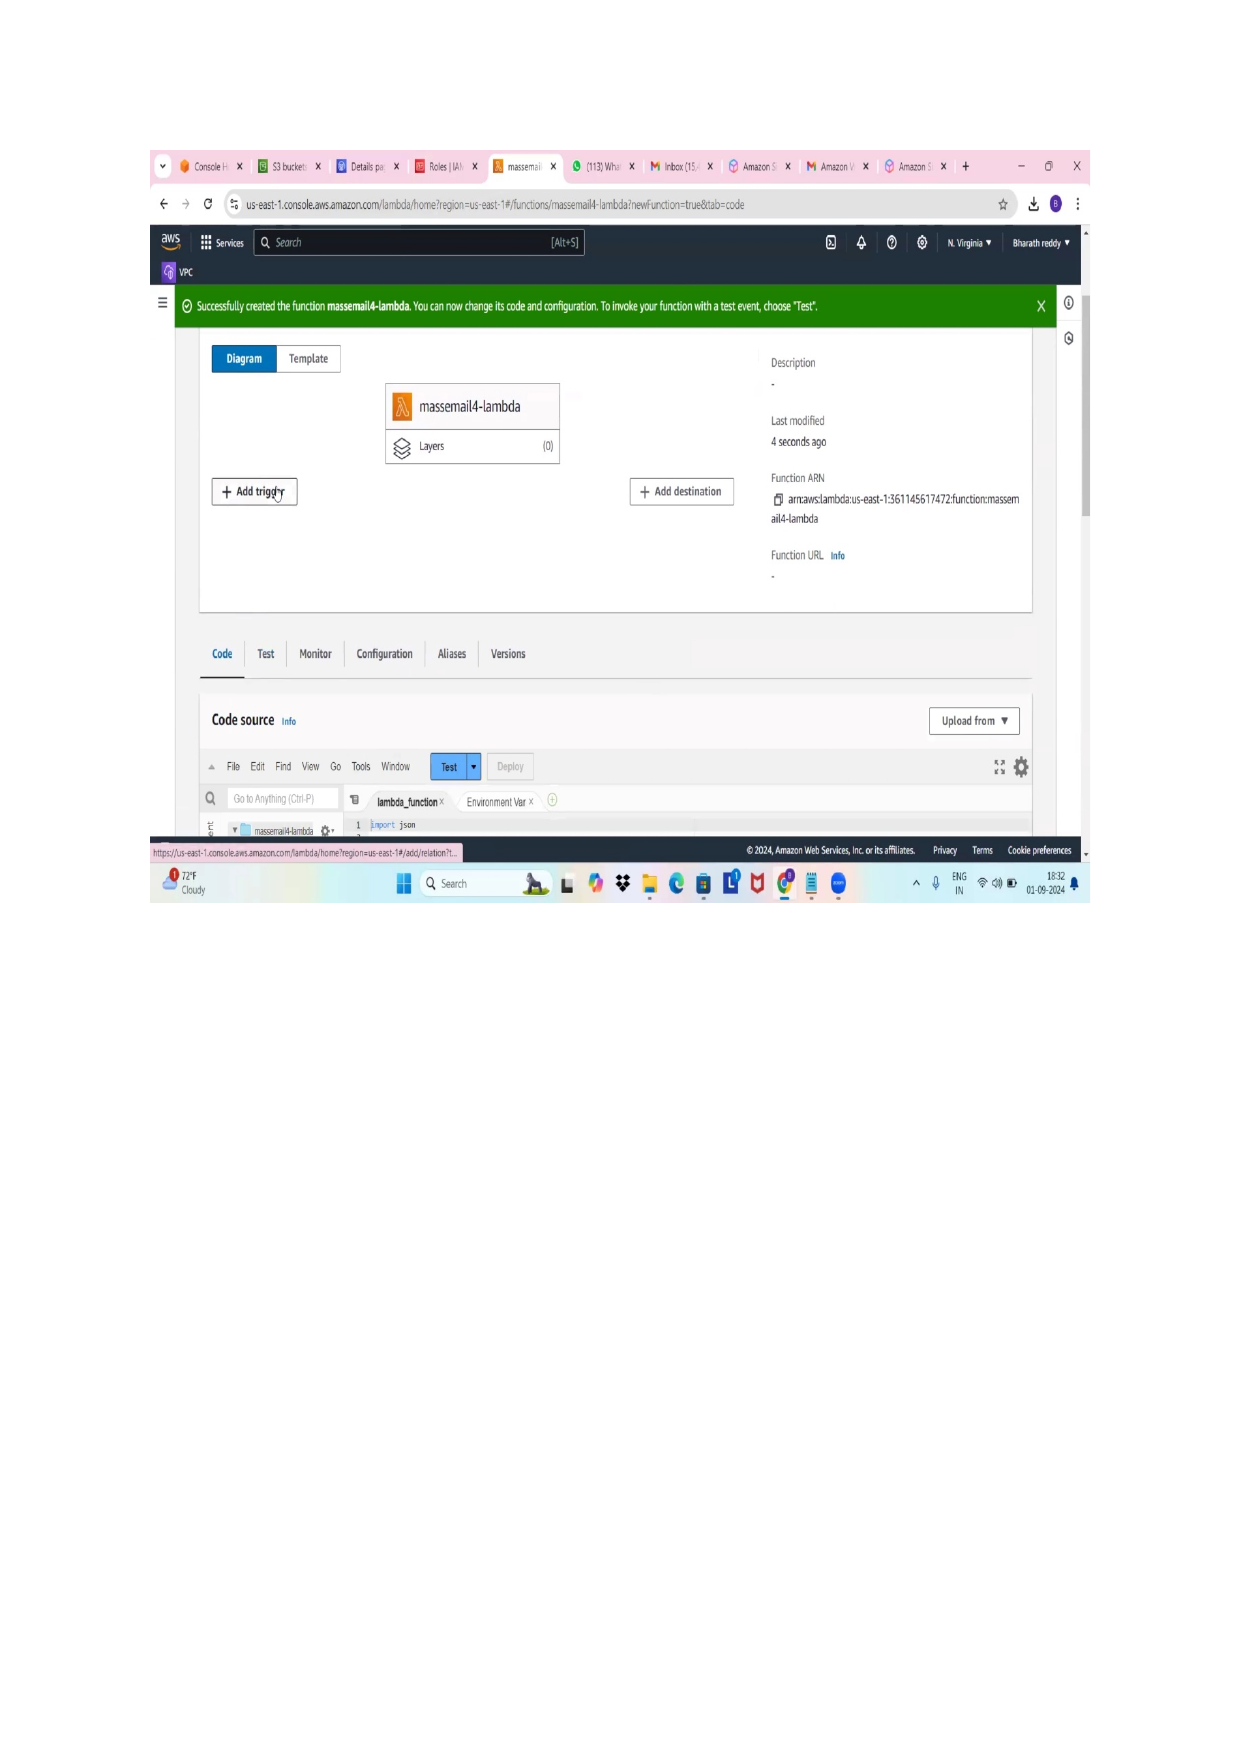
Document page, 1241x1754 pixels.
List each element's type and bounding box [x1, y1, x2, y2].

picture [150, 150, 1091, 903]
